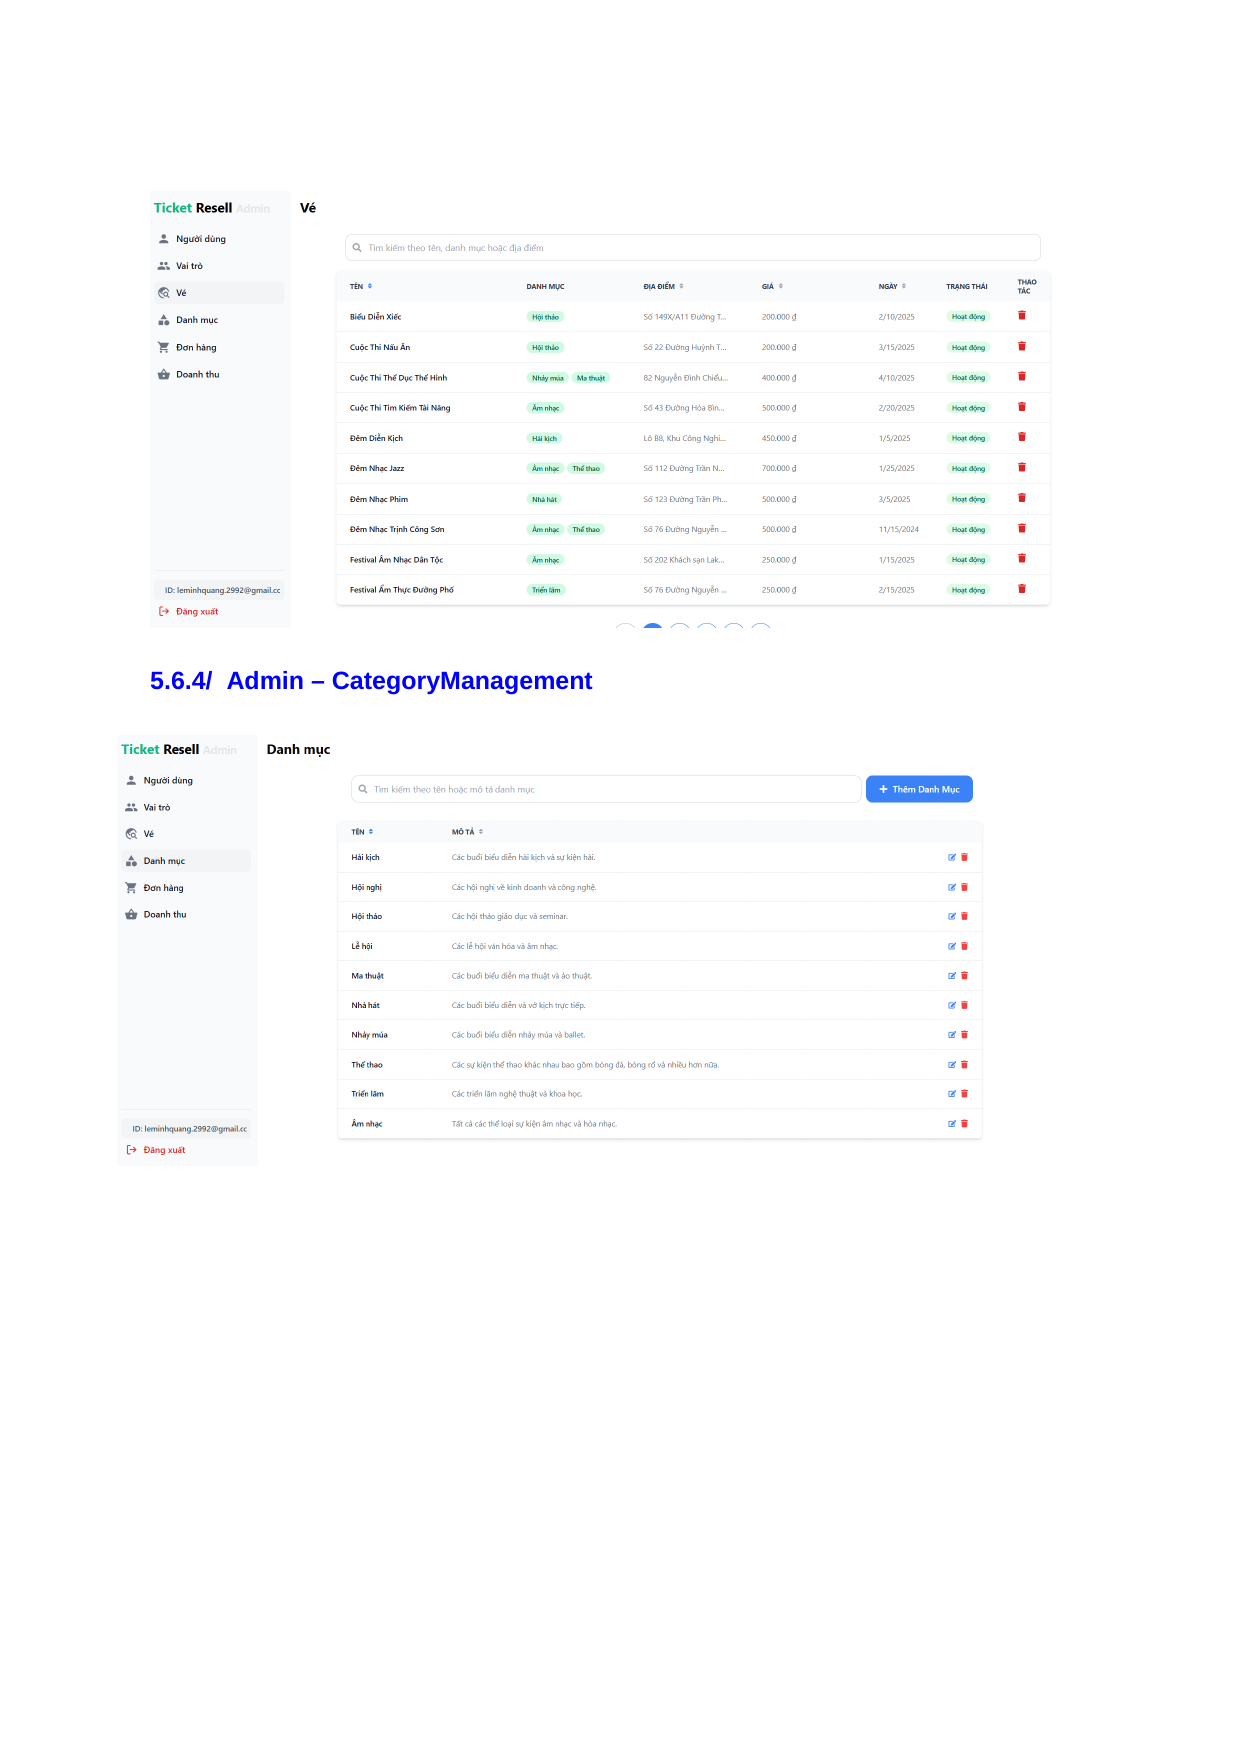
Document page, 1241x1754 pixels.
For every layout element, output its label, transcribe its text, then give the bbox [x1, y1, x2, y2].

picture [117, 735, 1058, 1166]
picture [150, 191, 1091, 628]
subtitle 5.6.4/ Admin – CategoryManagement [150, 628, 1090, 694]
